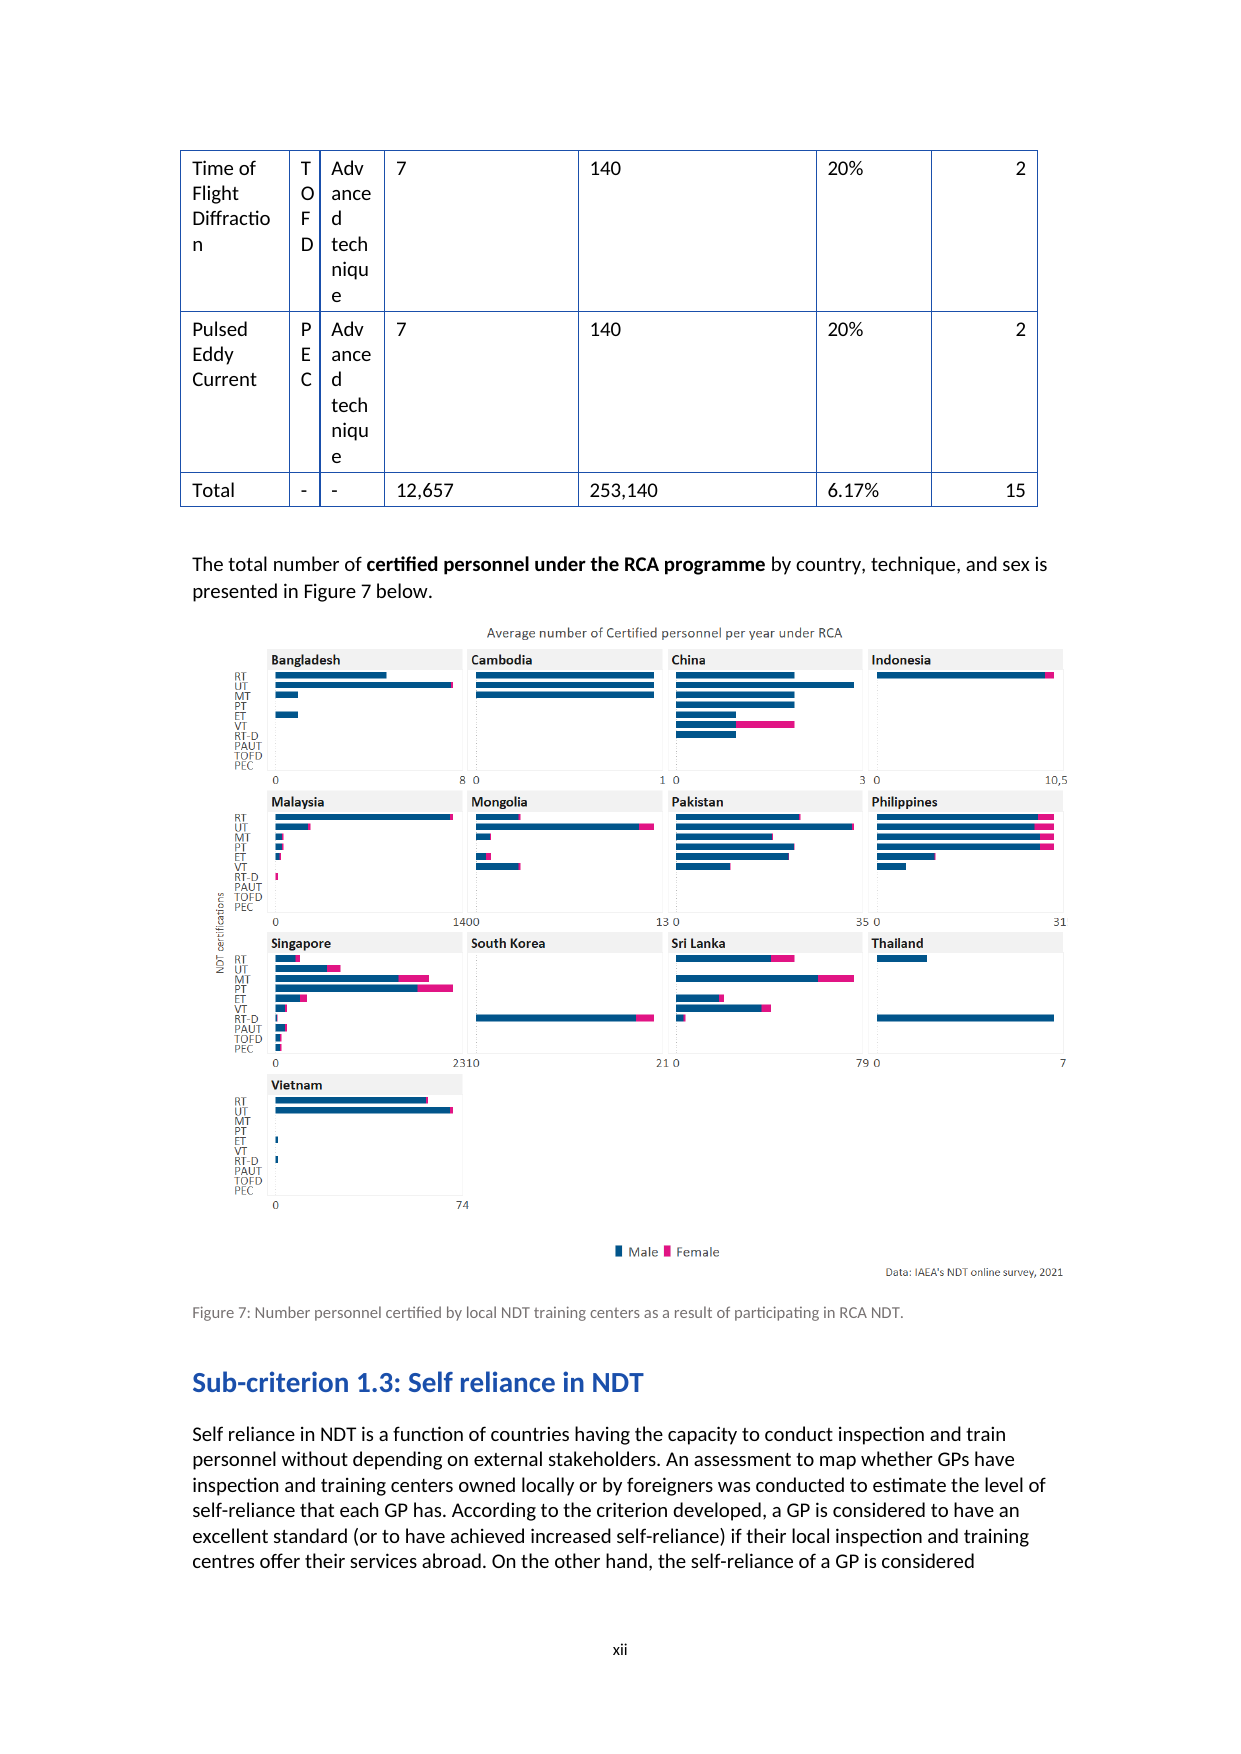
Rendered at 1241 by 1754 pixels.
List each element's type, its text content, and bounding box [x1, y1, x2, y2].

text Figure 7: Number personnel certified by local NDT training centers as a result of participating in RCA NDT. [192, 1302, 1048, 1322]
table_cell 20% [817, 151, 931, 311]
table_cell TOFD [290, 151, 319, 311]
table_cell - [290, 473, 319, 506]
text The total number of certified personnel under the RCA programme by country, technique, and sex is presented in Figure 7 below. [192, 551, 1048, 604]
table_cell Advanced technique [321, 151, 384, 311]
table_cell Total [181, 473, 289, 506]
table_cell Time of Flight Diffraction [181, 151, 289, 311]
table_cell 12,657 [385, 473, 578, 506]
table_cell 6.17% [817, 473, 931, 506]
table_cell 253,140 [579, 473, 816, 506]
table_cell Pulsed Eddy Current [181, 312, 289, 472]
table_cell PEC [290, 312, 319, 472]
table_cell 140 [579, 312, 816, 472]
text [192, 1421, 1048, 1574]
table_cell 2 [932, 312, 1037, 472]
table_cell 7 [385, 151, 578, 311]
table_cell 7 [385, 312, 578, 472]
table_cell - [321, 473, 384, 506]
table_cell 2 [932, 151, 1037, 311]
subtitle Sub-criterion 1.3: Self reliance in NDT [192, 1364, 1048, 1400]
picture [210, 622, 1068, 1282]
table_cell 140 [579, 151, 816, 311]
table_cell 20% [817, 312, 931, 472]
table_cell Advanced technique [321, 312, 384, 472]
table_cell 15 [932, 473, 1037, 506]
